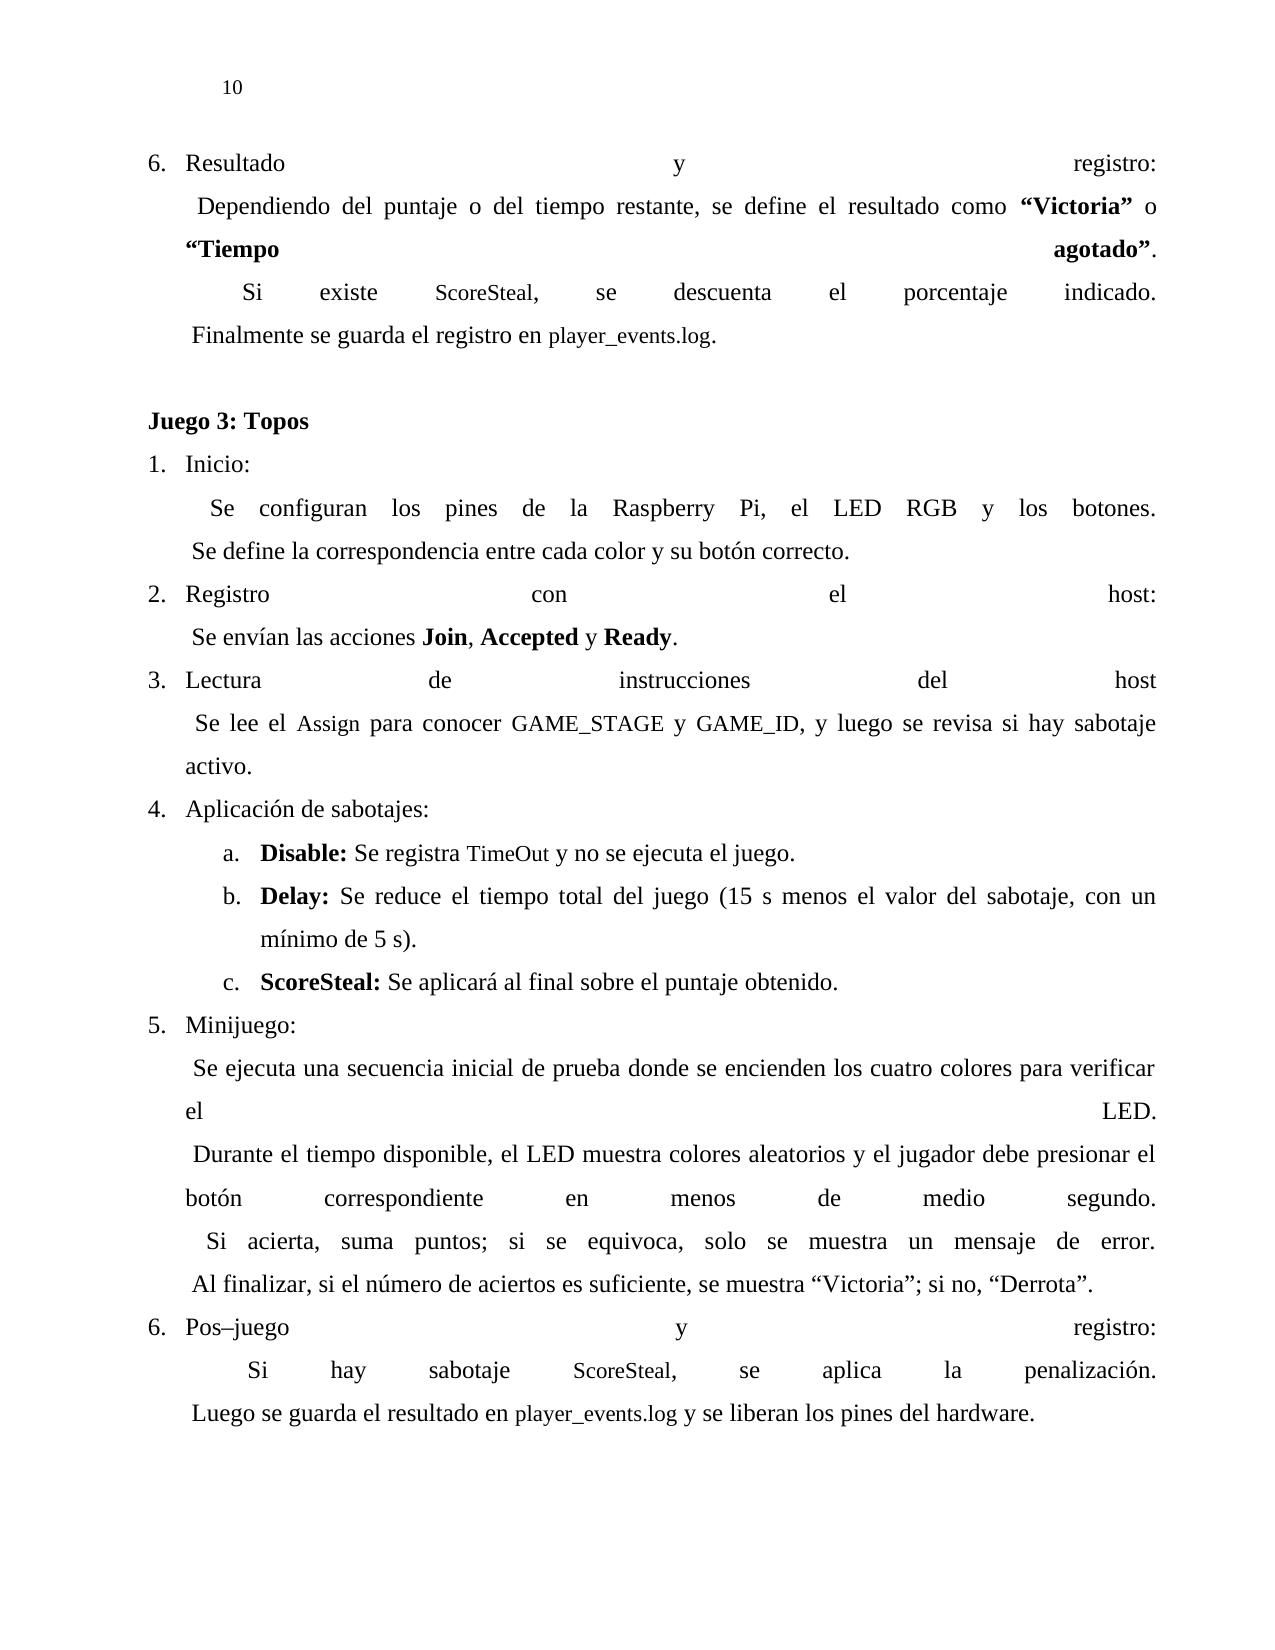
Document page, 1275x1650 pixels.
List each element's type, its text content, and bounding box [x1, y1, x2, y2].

list Resultado y registro: Dependiendo del puntaje o del tiempo restante, se define el resultado como “Victoria” o “Tiempo agotado”. Si existe ScoreSteal, se descuenta el porcentaje indicado. Finalmente se guarda el registro en player_events.log. [148, 148, 1157, 349]
list Disable: Se registra TimeOut y no se ejecuta el juego. [223, 838, 1157, 866]
list Delay: Se reduce el tiempo total del juego (15 s menos el valor del sabotaje, con un mínimo de 5 s). [223, 881, 1157, 953]
text Juego 3: Topos [148, 406, 1157, 435]
list Inicio: Se configuran los pines de la Raspberry Pi, el LED RGB y los botones. Se define la correspondencia entre cada color y su botón correcto. [148, 449, 1157, 564]
list Registro con el host: Se envían las acciones Join, Accepted y Ready. [148, 579, 1157, 651]
list ScoreSteal: Se aplicará al final sobre el puntaje obtenido. [223, 967, 1157, 996]
list Pos–juego y registro: Si hay sabotaje ScoreSteal, se aplica la penalización. Luego se guarda el resultado en player_events.log y se liberan los pines del hardware. [148, 1312, 1157, 1427]
list Aplicación de sabotajes: [148, 794, 1157, 823]
list Lectura de instrucciones del host Se lee el Assign para conocer GAME_STAGE y GAME_ID, y luego se revisa si hay sabotaje activo. [148, 665, 1157, 780]
list Minijuego: Se ejecuta una secuencia inicial de prueba donde se encienden los cuatro colores para verificar el LED. Durante el tiempo disponible, el LED muestra colores aleatorios y el jugador debe presionar el botón correspondiente en menos de medio segundo. Si acierta, suma puntos; si se equivoca, solo se muestra un mensaje de error. Al finalizar, si el número de aciertos es suficiente, se muestra “Victoria”; si no, “Derrota”. [148, 1010, 1157, 1298]
